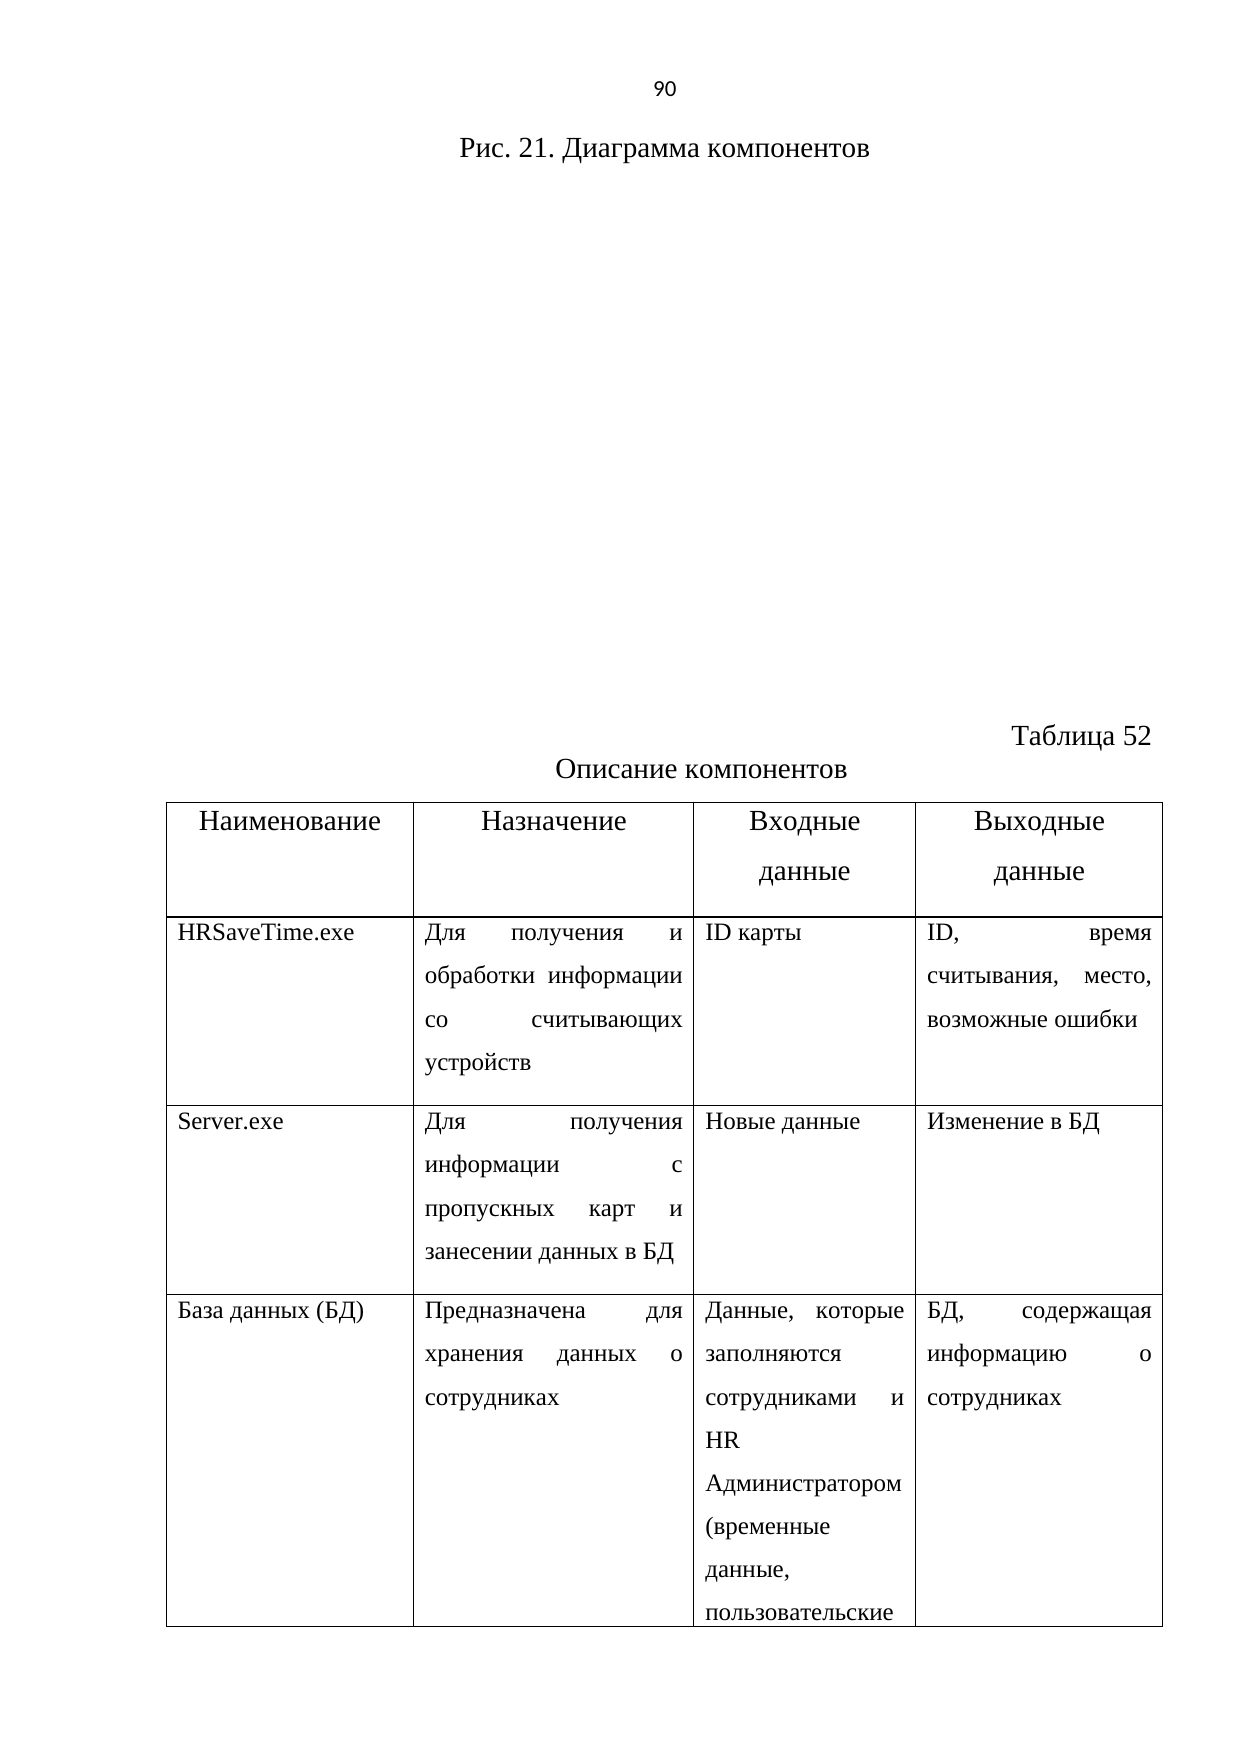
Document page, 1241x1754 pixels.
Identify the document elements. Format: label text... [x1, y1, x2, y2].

text Таблица 52 [177, 718, 1152, 751]
text Рис. 21. Диаграмма компонентов [177, 130, 1152, 163]
table_header Назначение [414, 803, 693, 916]
table_cell Для получения и обработки информации со считывающих устройств [414, 918, 693, 1105]
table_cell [916, 1295, 1162, 1626]
table_header Выходные данные [916, 803, 1162, 916]
table_cell Для получения информации с пропускных карт и занесении данных в БД [414, 1106, 693, 1294]
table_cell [414, 1295, 693, 1626]
table_header Наименование [167, 803, 413, 916]
table_cell ID, время считывания, место, возможные ошибки [916, 918, 1162, 1105]
table_header Входные данные [694, 803, 915, 916]
table_cell База данных (БД) [167, 1295, 413, 1626]
text Описание компонентов [177, 751, 1152, 785]
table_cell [694, 1295, 915, 1626]
table_cell Изменение в БД [916, 1106, 1162, 1294]
table_cell ID карты [694, 918, 915, 1105]
table_cell HRSaveTime.exe [167, 918, 413, 1105]
table_cell Server.exe [167, 1106, 413, 1294]
table_cell Новые данные [694, 1106, 915, 1294]
